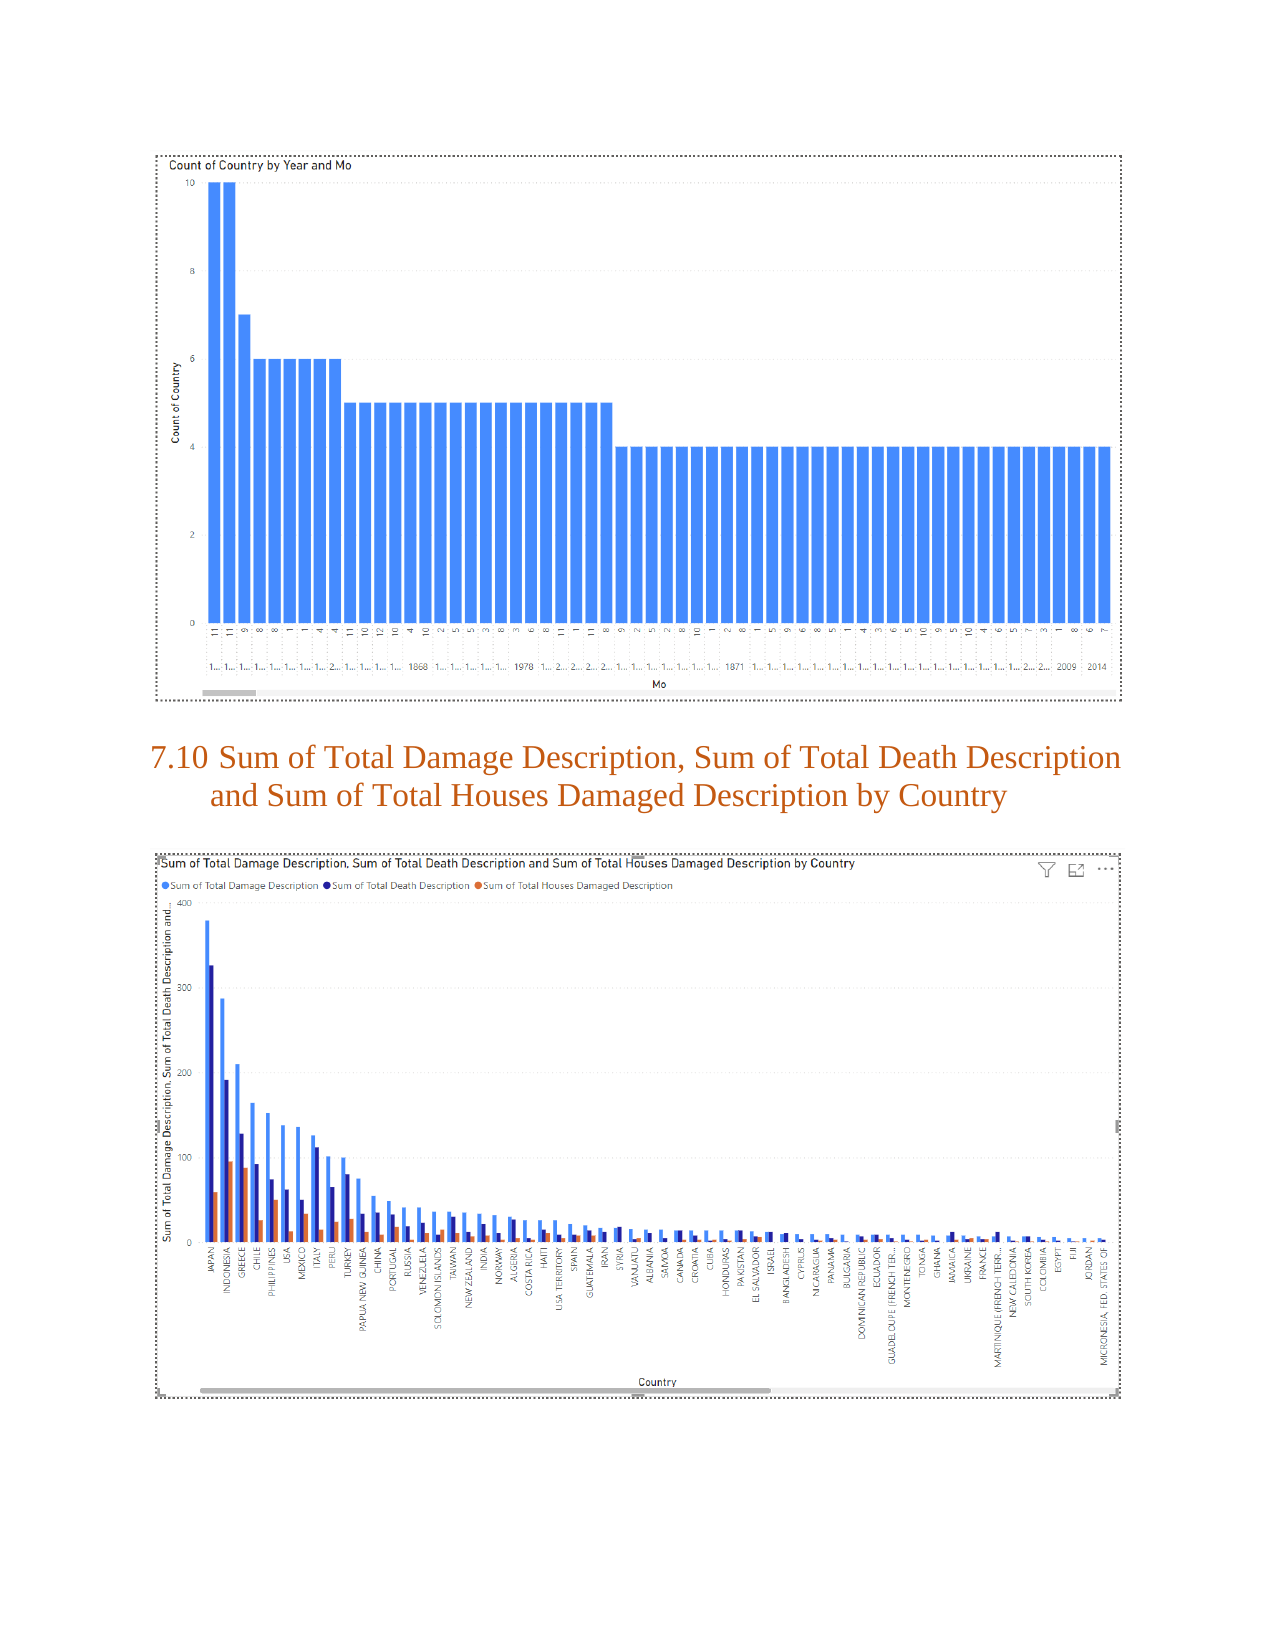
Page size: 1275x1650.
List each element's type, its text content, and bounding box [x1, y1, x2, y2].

subtitle Sum of Total Damage Description, Sum of Total Death Description and Sum of Total Houses Damaged Description by Country [150, 737, 1125, 814]
picture [150, 150, 1125, 707]
picture [150, 848, 1125, 1404]
